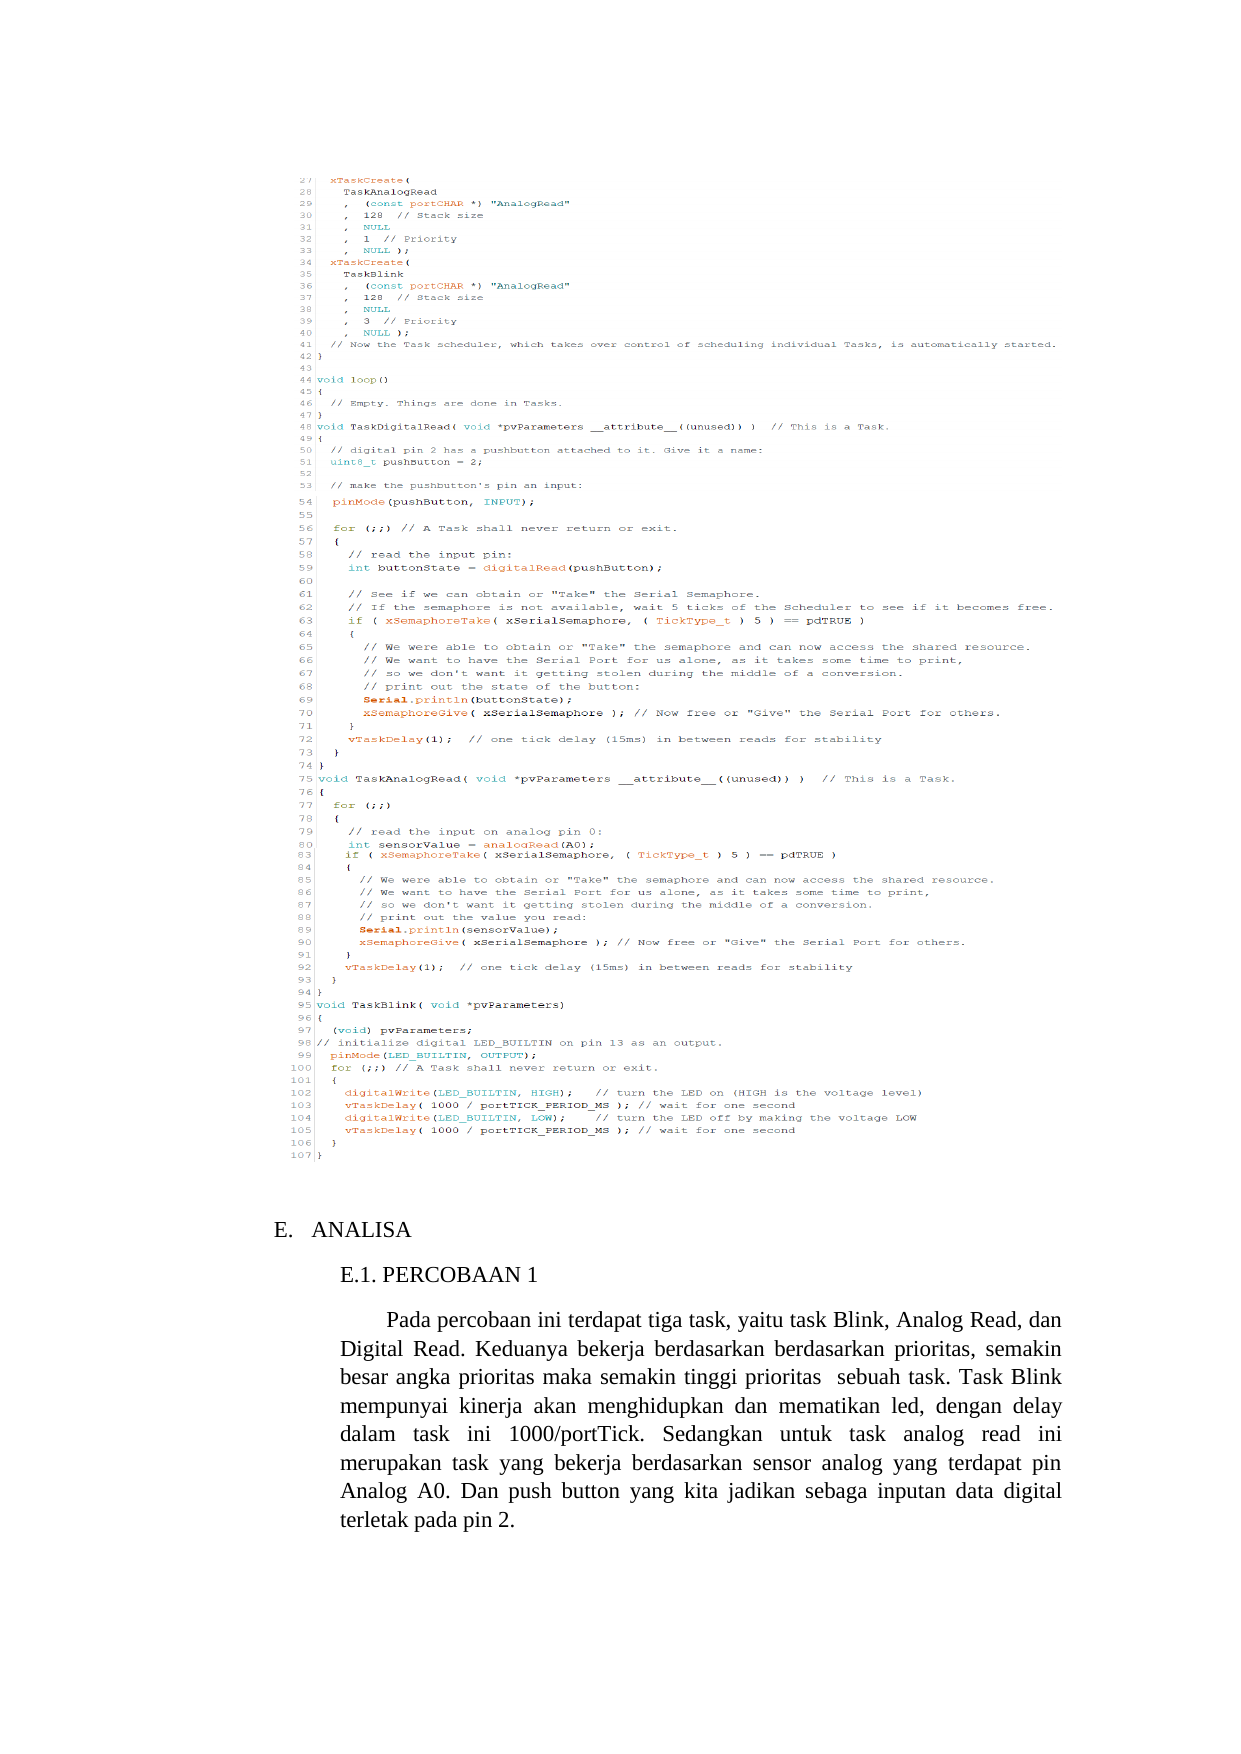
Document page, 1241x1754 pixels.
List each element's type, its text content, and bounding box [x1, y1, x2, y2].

list ANALISA [274, 1216, 1063, 1243]
text Pada percobaan ini terdapat tiga task, yaitu task Blink, Analog Read, dan Digital Read. Keduanya bekerja berdasarkan berdasarkan prioritas, semakin besar angka prioritas maka semakin tinggi prioritas sebuah task. Task Blink mempunyai kinerja akan menghidupkan dan mematikan led, dengan delay dalam task ini 1000/portTick. Sedangkan untuk task analog read ini merupakan task yang bekerja berdasarkan sensor analog yang terdapat pin Analog A0. Dan push button yang kita jadikan sebaga inputan data digital terletak pada pin 2. [340, 1307, 1063, 1532]
text E.1. PERCOBAAN 1 [236, 1261, 1063, 1288]
